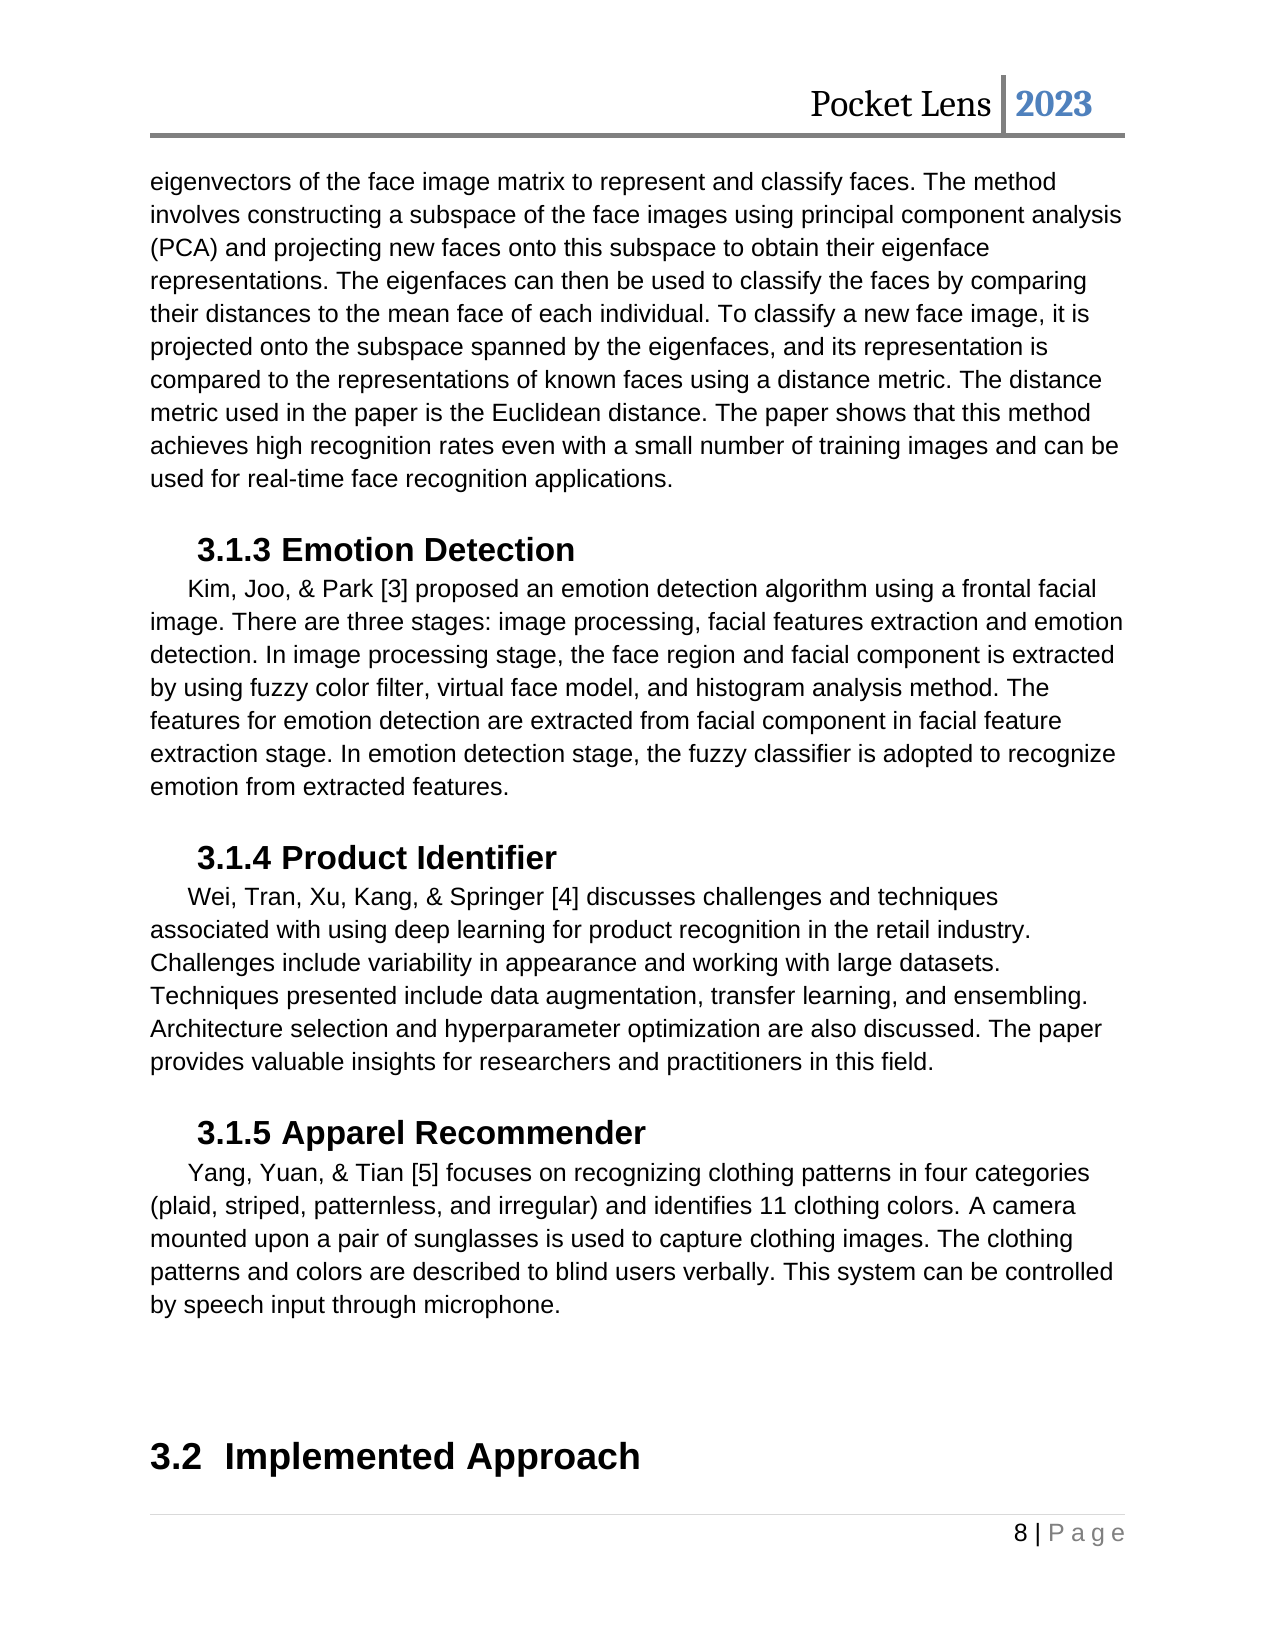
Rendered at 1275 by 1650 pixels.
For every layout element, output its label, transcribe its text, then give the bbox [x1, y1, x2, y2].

text Wei, Tran, Xu, Kang, & Springer discusses challenges and techniques associated with using deep learning for product recognition in the retail industry. Challenges include variability in appearance and working with large datasets. Techniques presented include data augmentation, transfer learning, and ensembling. Architecture selection and hyperparameter optimization are also discussed. The paper provides valuable insights for researchers and practitioners in this field. [150, 882, 1125, 1076]
subtitle Emotion Detection [197, 530, 1125, 568]
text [150, 167, 1125, 492]
subtitle Apparel Recommender [197, 1113, 1125, 1152]
text Yang, Yuan, & Tian focuses on recognizing clothing patterns in four categories (plaid, striped, patternless, and irregular) and identifies 11 clothing colors. A camera mounted upon a pair of sunglasses is used to capture clothing images. The clothing patterns and colors are described to blind users verbally. This system can be controlled by speech input through microphone. [150, 1158, 1125, 1318]
subtitle Implemented Approach [150, 1434, 1125, 1477]
text Kim, Joo, & Park proposed an emotion detection algorithm using a frontal facial image. There are three stages: image processing, facial features extraction and emotion detection. In image processing stage, the face region and facial component is extracted by using fuzzy color filter, virtual face model, and histogram analysis method. The features for emotion detection are extracted from facial component in facial feature extraction stage. In emotion detection stage, the fuzzy classifier is adopted to recognize emotion from extracted features. [150, 574, 1125, 801]
subtitle Product Identifier [197, 838, 1125, 877]
